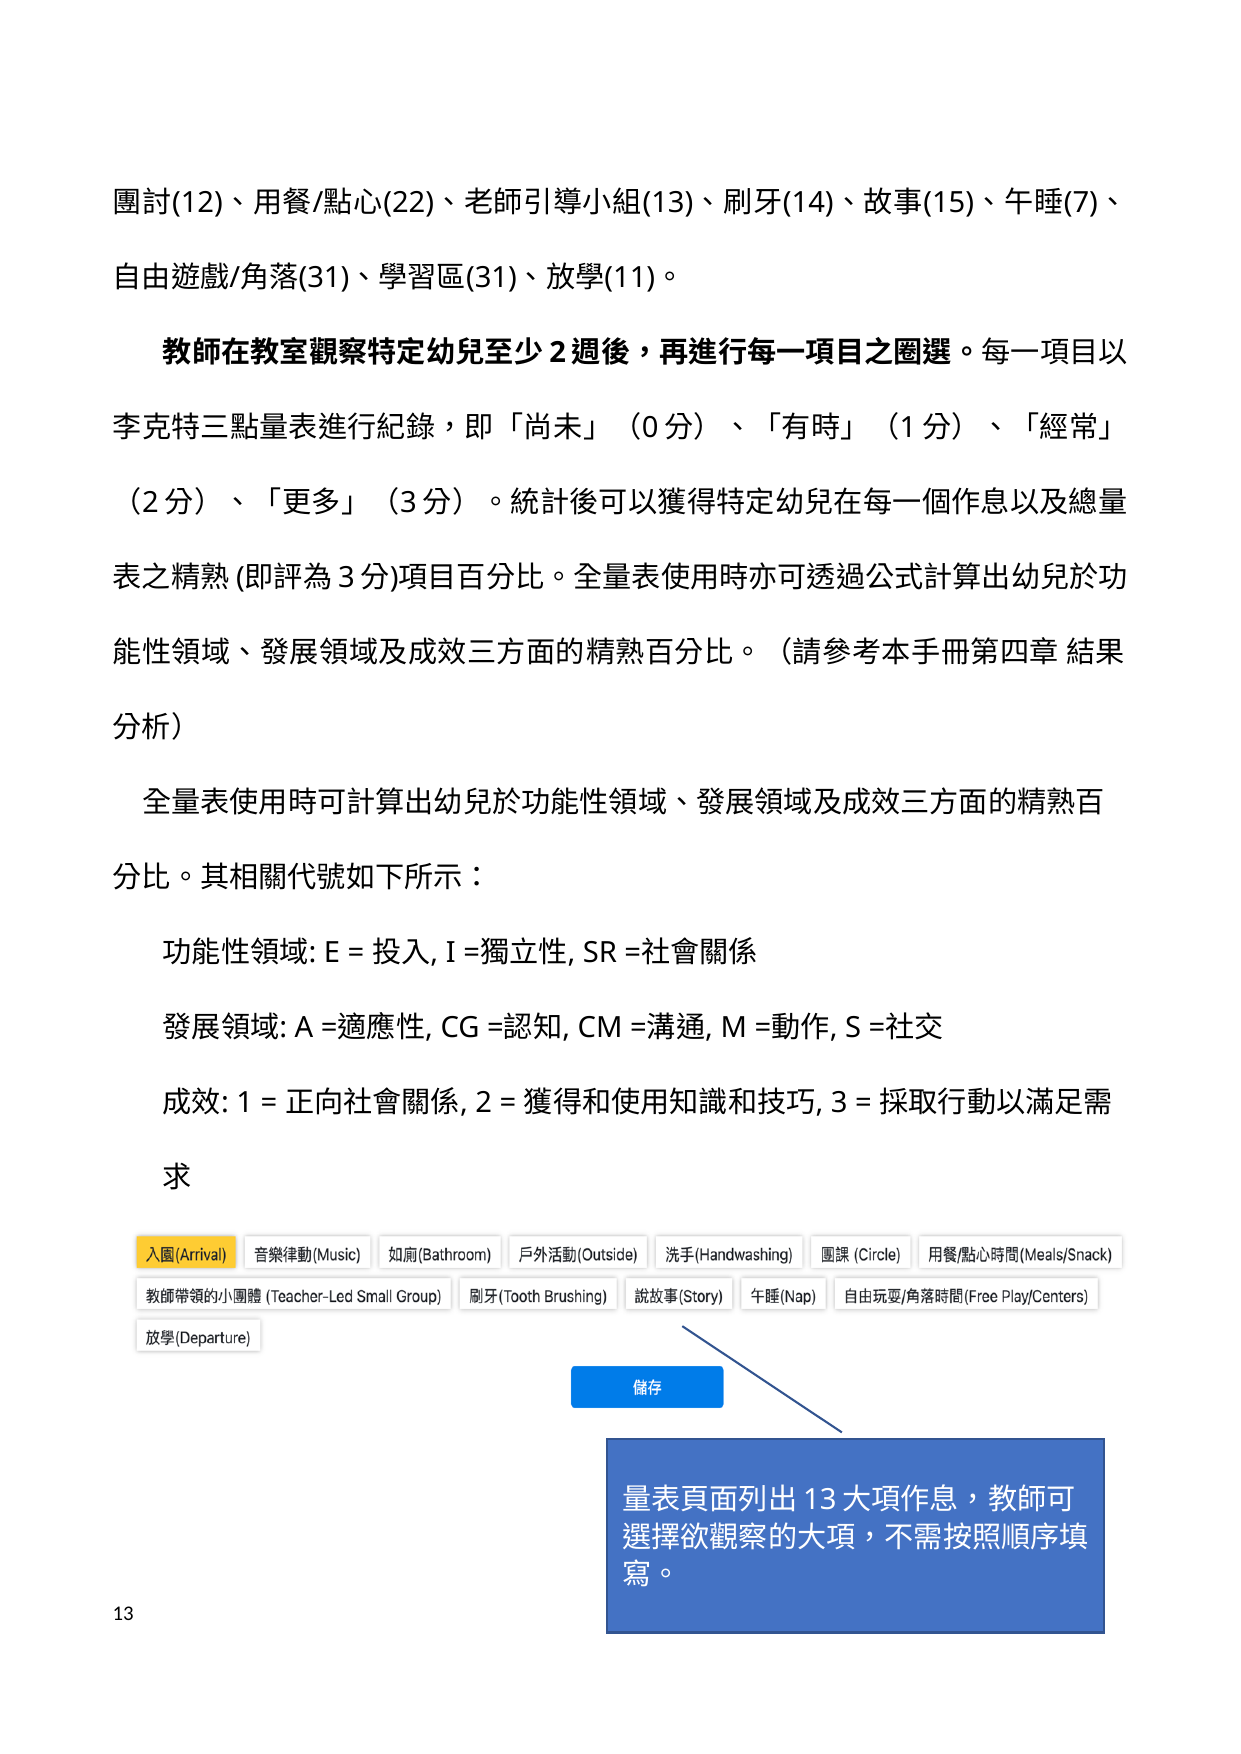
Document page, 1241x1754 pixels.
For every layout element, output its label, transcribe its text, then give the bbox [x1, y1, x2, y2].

list 發展領域: A =適應性, CG =認知, CM =溝通, M =動作, S =社交 [162, 987, 1128, 1062]
list 全量表使用時可計算出幼兒於功能性領域、發展領域及成效三方面的精熟百分比。其相關代號如下所示： [112, 762, 1128, 912]
picture [112, 1212, 1131, 1418]
text 教師在教室觀察特定幼兒至少2週後，再進行每一項目之圈選。每一項目以李克特三點量表進行紀錄，即「尚未」（0分）、「有時」（1分）、「經常」（2分）、「更多」（3分）。統計後可以獲得特定幼兒在每一個作息以及總量表之精熟 (即評為3分)項目百分比。全量表使用時亦可透過公式計算出幼兒於功能性領域、發展領域及成效三方面的精熟百分比。（請參考本手冊第四章 結果分析） [112, 312, 1128, 762]
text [112, 162, 1128, 312]
list 功能性領域: E = 投入, I =獨立性, SR =社會關係 [162, 912, 1128, 987]
list 成效: 1 = 正向社會關係, 2 = 獲得和使用知識和技巧, 3 = 採取行動以滿足需求 [162, 1062, 1128, 1212]
